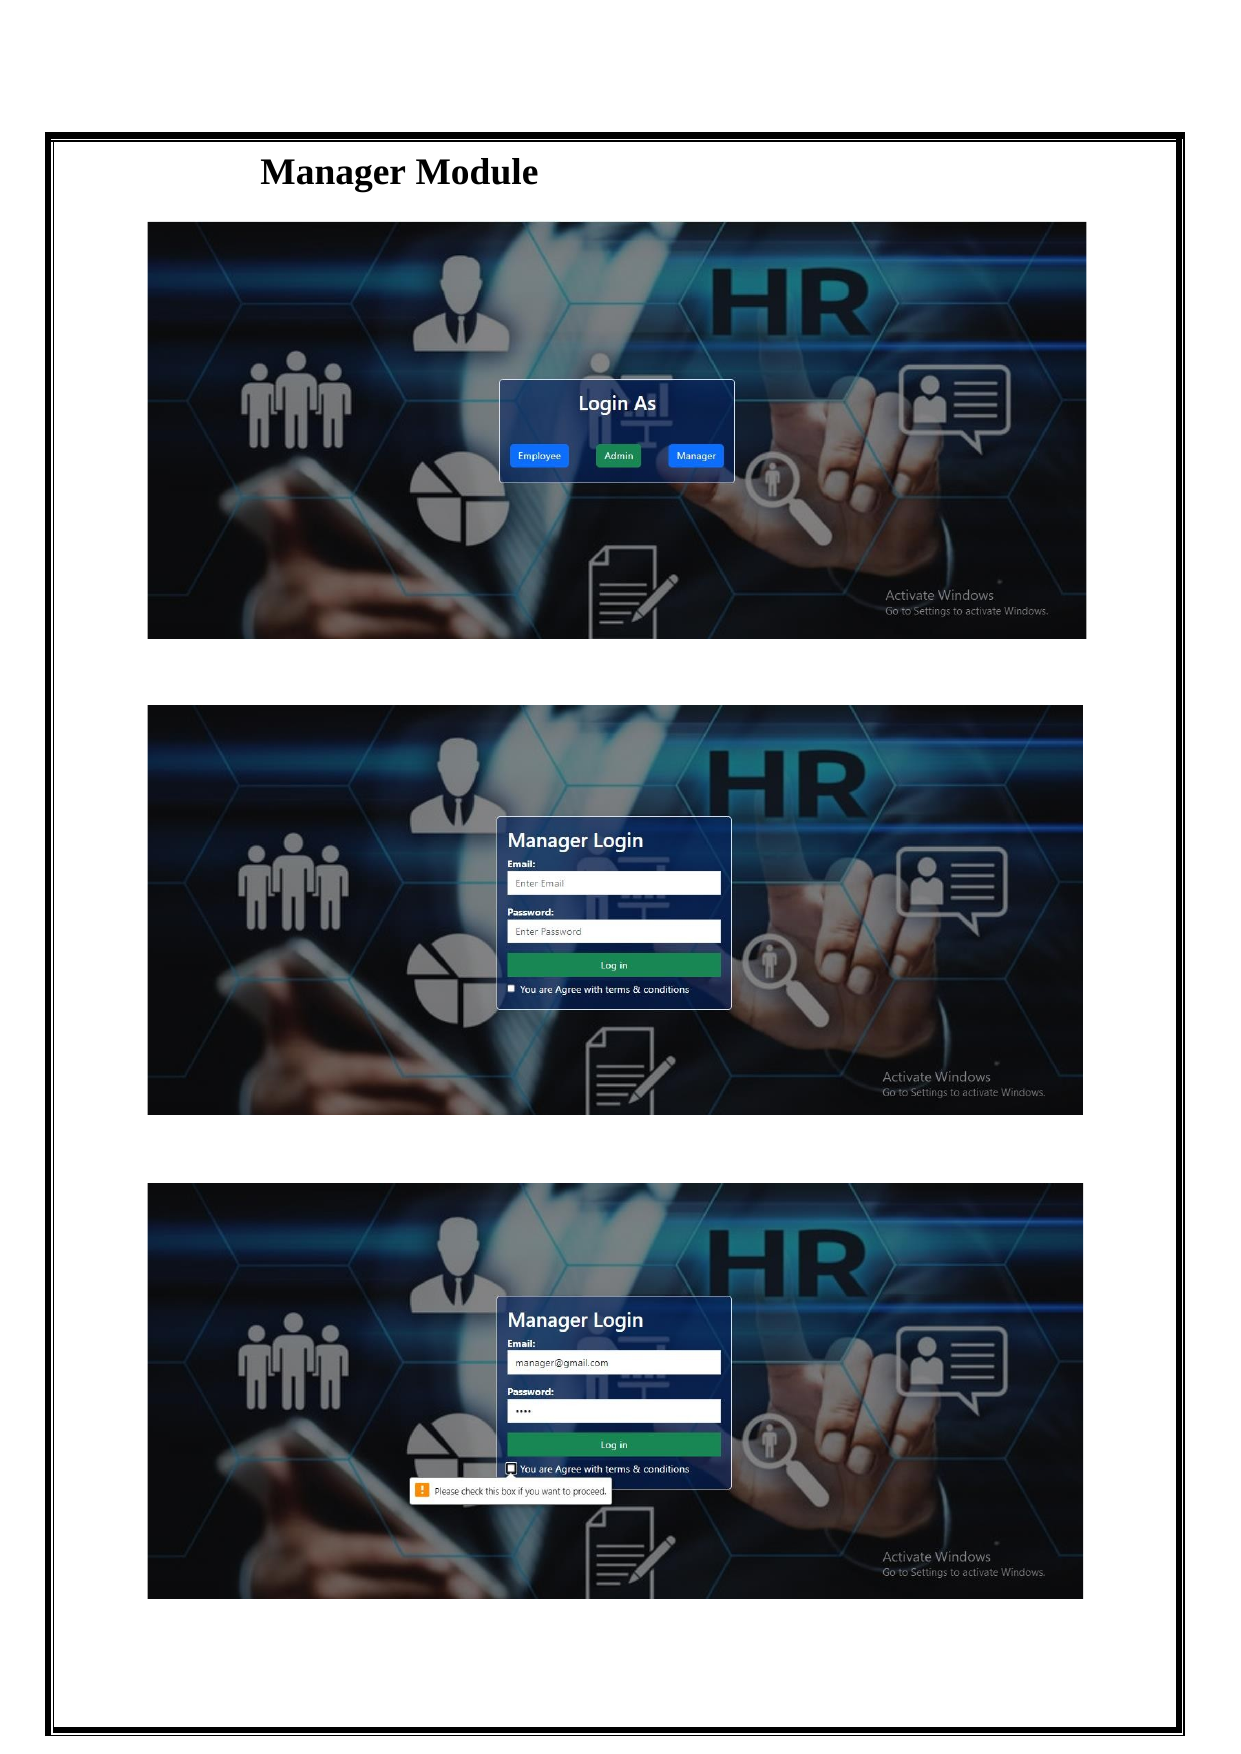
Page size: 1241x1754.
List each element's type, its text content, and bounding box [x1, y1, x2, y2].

text Manager Module [260, 150, 1167, 193]
picture [147, 705, 1083, 1115]
picture [147, 220, 1087, 639]
picture [147, 1183, 1084, 1599]
